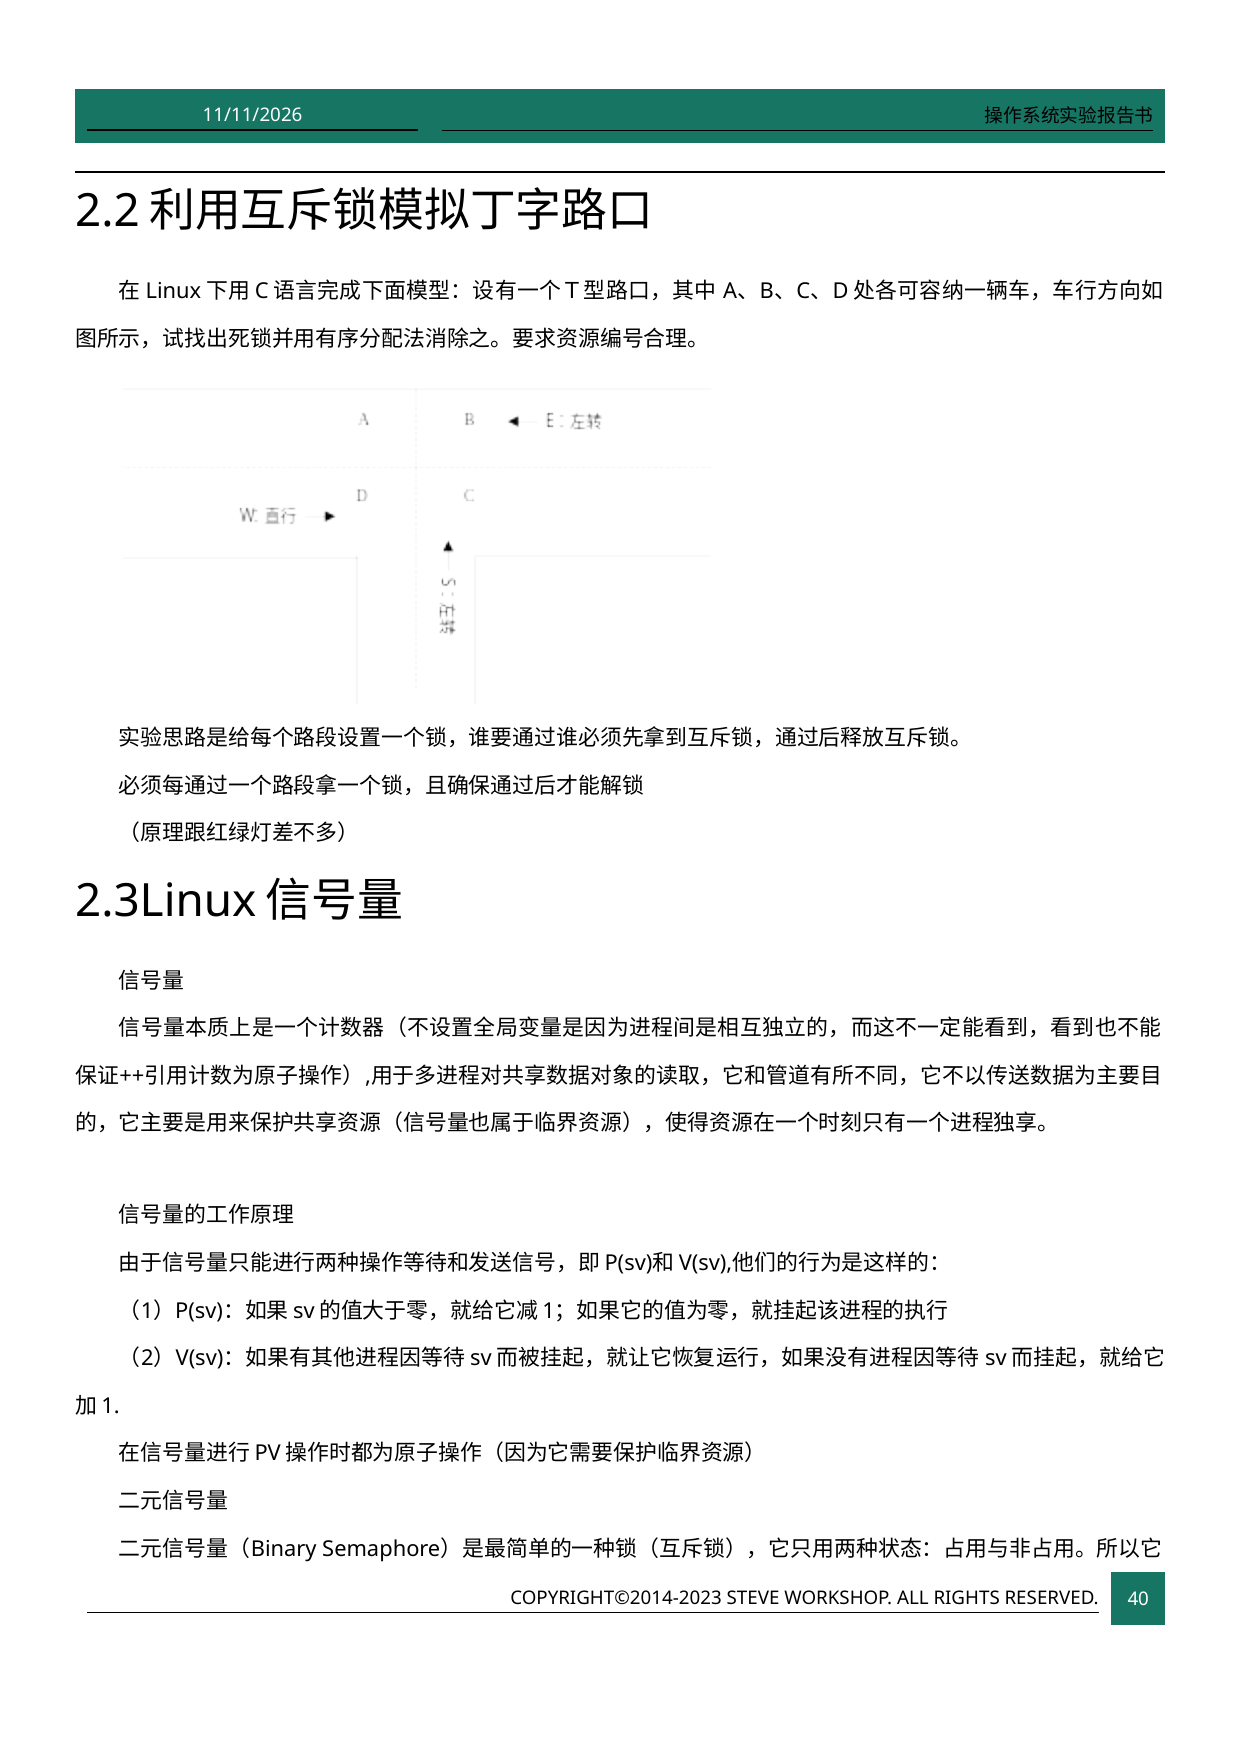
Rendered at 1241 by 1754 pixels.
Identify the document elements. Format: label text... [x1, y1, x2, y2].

text （1）P(sv)：如果sv的值大于零，就给它减1；如果它的值为零，就挂起该进程的执行 [75, 1293, 1165, 1324]
text 实验思路是给每个路段设置一个锁，谁要通过谁必须先拿到互斥锁，通过后释放互斥锁。 [75, 720, 1165, 752]
text 信号量的工作原理 [75, 1197, 1165, 1229]
text 二元信号量 [75, 1483, 1165, 1515]
text 2.3Linux信号量 [75, 863, 1165, 929]
text 必须每通过一个路段拿一个锁，且确保通过后才能解锁 [75, 768, 1165, 799]
text 2.2利用互斥锁模拟丁字路口 [75, 173, 1165, 240]
text 由于信号量只能进行两种操作等待和发送信号，即P(sv)和V(sv),他们的行为是这样的： [75, 1245, 1165, 1277]
text （原理跟红绿灯差不多） [75, 815, 1165, 847]
text 信号量 [75, 963, 1165, 994]
text （2）V(sv)：如果有其他进程因等待sv而被挂起，就让它恢复运行，如果没有进程因等待sv而挂起，就给它加1. [75, 1340, 1165, 1419]
text 在信号量进行PV操作时都为原子操作（因为它需要保护临界资源） [75, 1435, 1165, 1467]
text 在Linux下用C语言完成下面模型：设有一个Ｔ型路口，其中A、B、C、D处各可容纳一辆车，车行方向如图所示，试找出死锁并用有序分配法消除之。要求资源编号合理。 [75, 273, 1165, 353]
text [75, 1531, 1165, 1562]
text 信号量本质上是一个计数器（不设置全局变量是因为进程间是相互独立的，而这不一定能看到，看到也不能保证++引用计数为原子操作）,用于多进程对共享数据对象的读取，它和管道有所不同，它不以传送数据为主要目的，它主要是用来保护共享资源（信号量也属于临界资源），使得资源在一个时刻只有一个进程独享。 [75, 1010, 1165, 1137]
